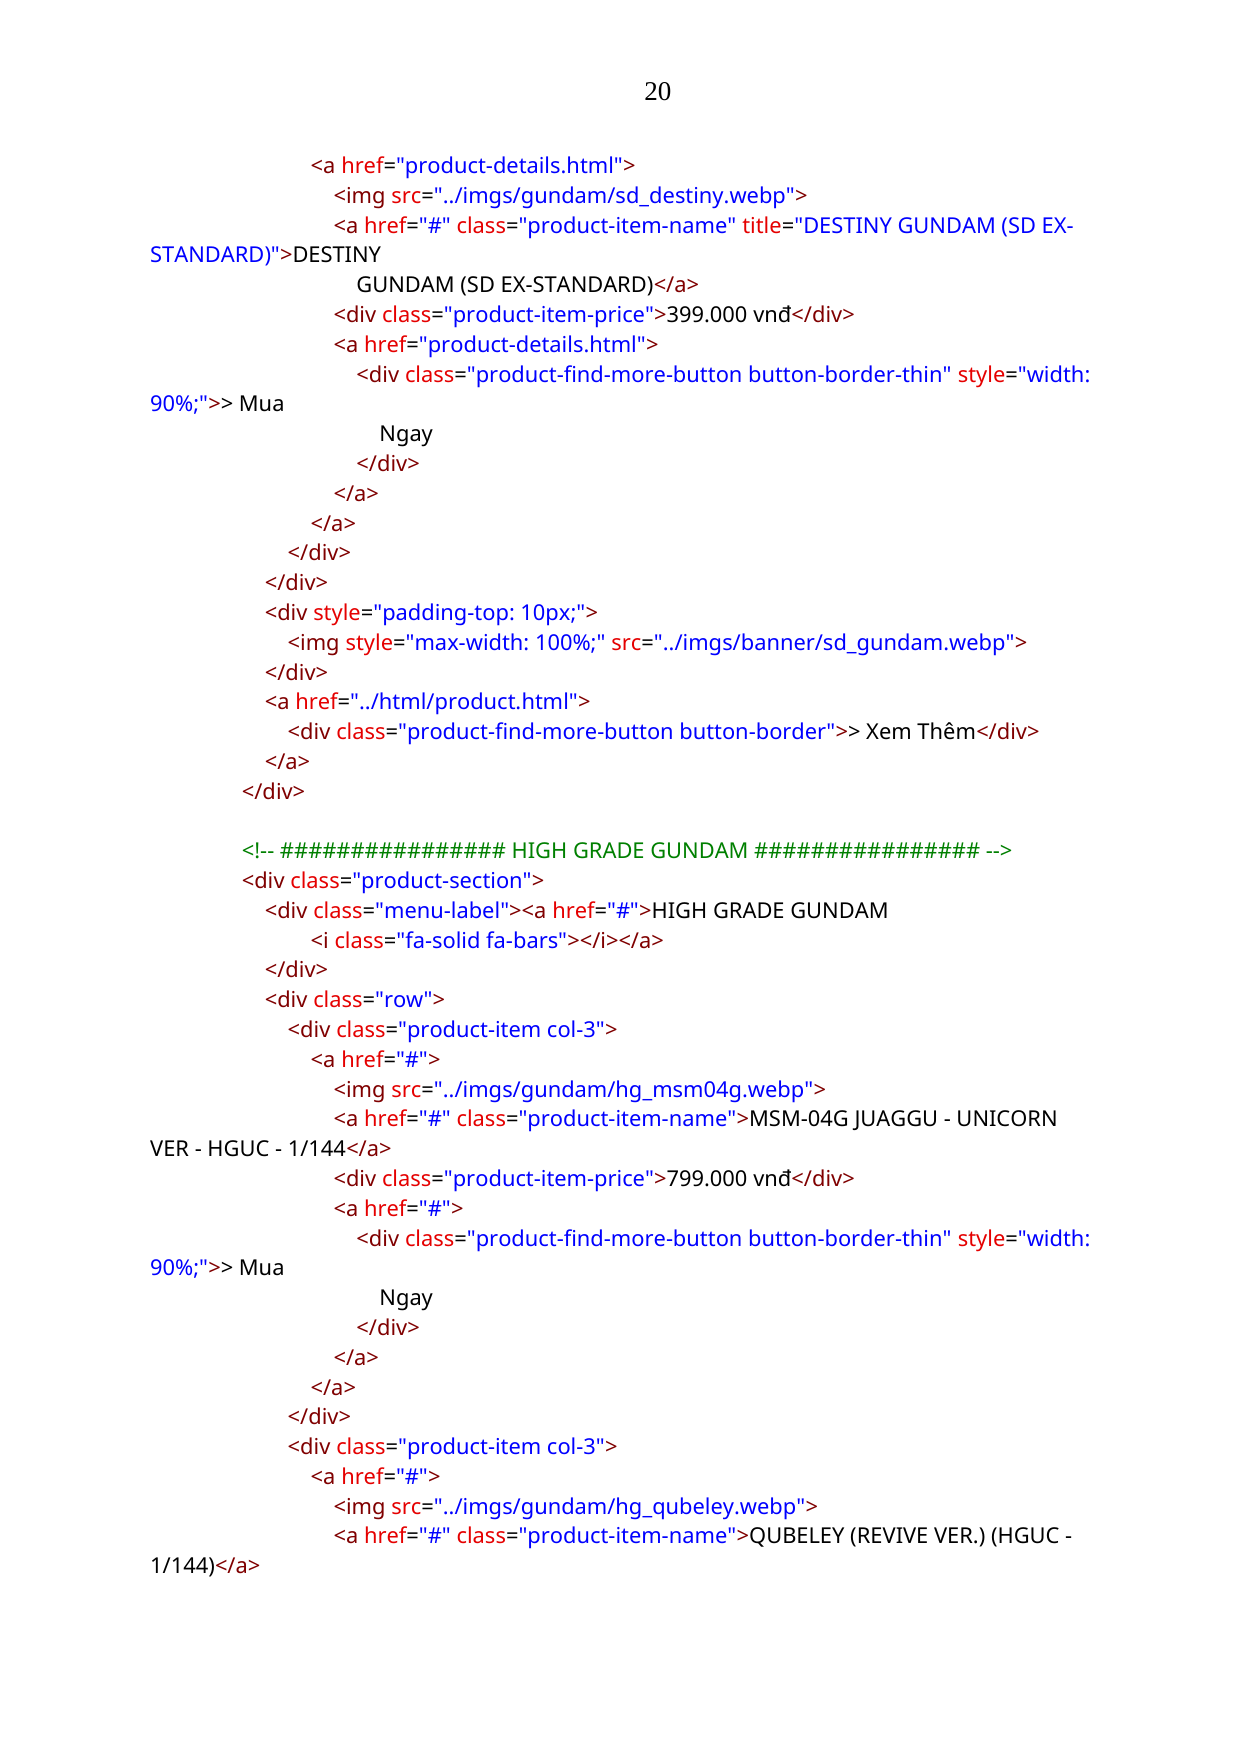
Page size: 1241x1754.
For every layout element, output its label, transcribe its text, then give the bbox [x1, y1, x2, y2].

text GUNDAM (SD EX-STANDARD)</a> [150, 269, 1090, 299]
text <img src="../imgs/gundam/hg_qubeley.webp"> [150, 1491, 1090, 1520]
text <div class="product-find-more-button button-border-thin" style="width: 90%;">> Mua [150, 358, 1090, 418]
text <a href="#" class="product-item-name" title="DESTINY GUNDAM (SD EX-STANDARD)">DESTINY [150, 209, 1090, 269]
text <a href="product-details.html"> [150, 329, 1090, 358]
text <a href="#"> [150, 1193, 1090, 1222]
text <i class="fa-solid fa-bars"></i></a> [150, 924, 1090, 954]
text <img src="../imgs/gundam/sd_destiny.webp"> [150, 180, 1090, 209]
text </a> [150, 1371, 1090, 1401]
text </div> [150, 537, 1090, 567]
text <div class="product-item-price">799.000 vnđ</div> [150, 1163, 1090, 1193]
text <div class="product-find-more-button button-border-thin" style="width: 90%;">> Mua [150, 1222, 1090, 1282]
text </div> [150, 1312, 1090, 1342]
text <a href="../html/product.html"> [150, 686, 1090, 716]
text </div> [150, 567, 1090, 597]
text </div> [150, 954, 1090, 984]
text <div class="product-item-price">399.000 vnđ</div> [150, 299, 1090, 329]
text <a href="#" class="product-item-name">MSM-04G JUAGGU - UNICORN VER - HGUC - 1/144</a> [150, 1103, 1090, 1163]
text </div> [150, 1401, 1090, 1431]
text <div class="menu-label"><a href="#">HIGH GRADE GUNDAM [150, 895, 1090, 924]
text Ngay [150, 418, 1090, 448]
text <div style="padding-top: 10px;"> [150, 597, 1090, 627]
text </a> [150, 746, 1090, 776]
text <div class="product-find-more-button button-border">> Xem Thêm</div> [150, 716, 1090, 746]
text <div class="product-item col-3"> [150, 1431, 1090, 1461]
text <div class="product-section"> [150, 865, 1090, 895]
text </a> [150, 478, 1090, 507]
text </div> [150, 656, 1090, 686]
text Ngay [150, 1282, 1090, 1312]
text </a> [150, 1342, 1090, 1371]
text <div class="product-item col-3"> [150, 1014, 1090, 1044]
text </div> [150, 448, 1090, 478]
text <a href="#"> [150, 1044, 1090, 1073]
text <a href="#"> [150, 1461, 1090, 1491]
text <!-- ################ HIGH GRADE GUNDAM ################ --> [150, 835, 1090, 865]
text </div> [150, 776, 1090, 805]
text <div class="row"> [150, 984, 1090, 1014]
text <a href="product-details.html"> [150, 150, 1090, 180]
text </a> [150, 507, 1090, 537]
text <img style="max-width: 100%;" src="../imgs/banner/sd_gundam.webp"> [150, 627, 1090, 656]
text <img src="../imgs/gundam/hg_msm04g.webp"> [150, 1073, 1090, 1103]
text <a href="#" class="product-item-name">QUBELEY (REVIVE VER.) (HGUC - 1/144)</a> [150, 1520, 1090, 1580]
